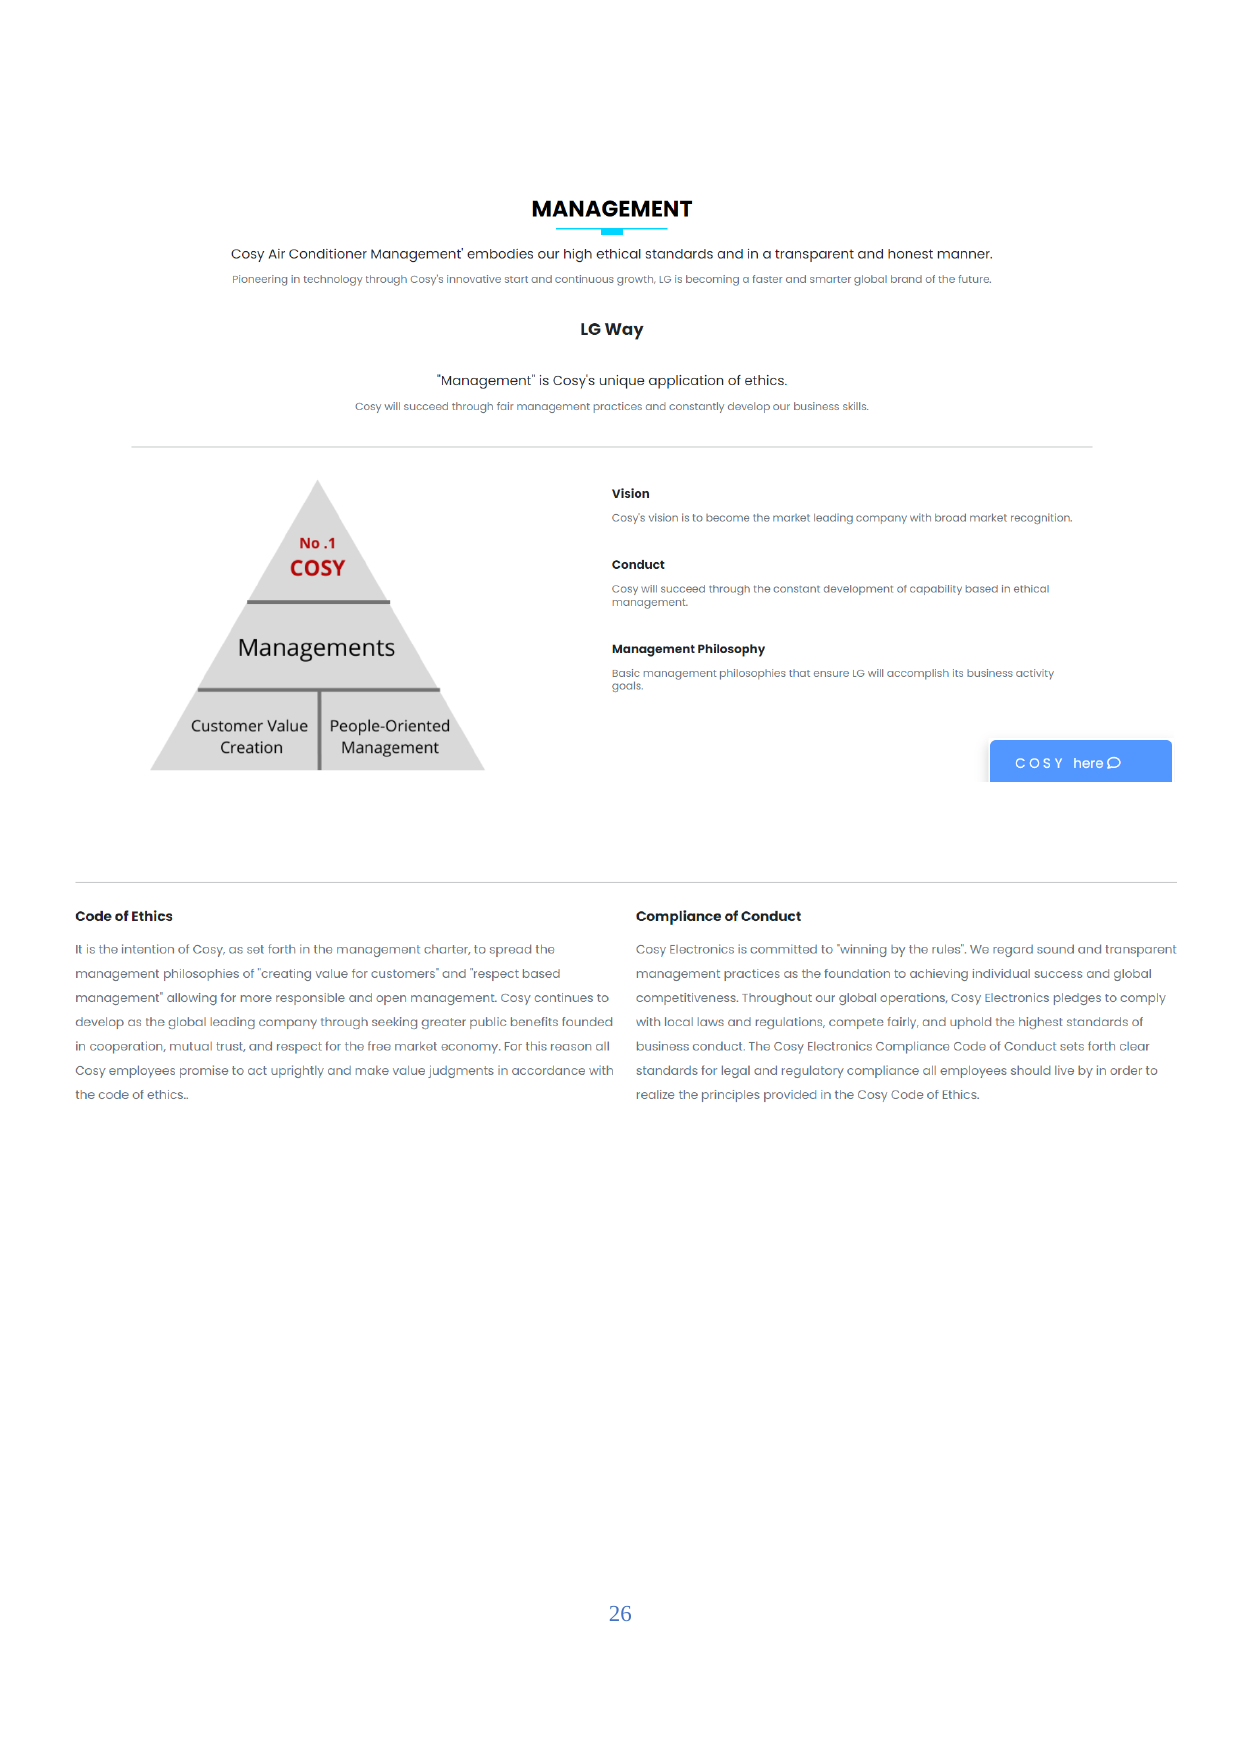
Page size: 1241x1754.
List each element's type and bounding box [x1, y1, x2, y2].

picture [68, 147, 1174, 734]
picture [54, 823, 1192, 1071]
